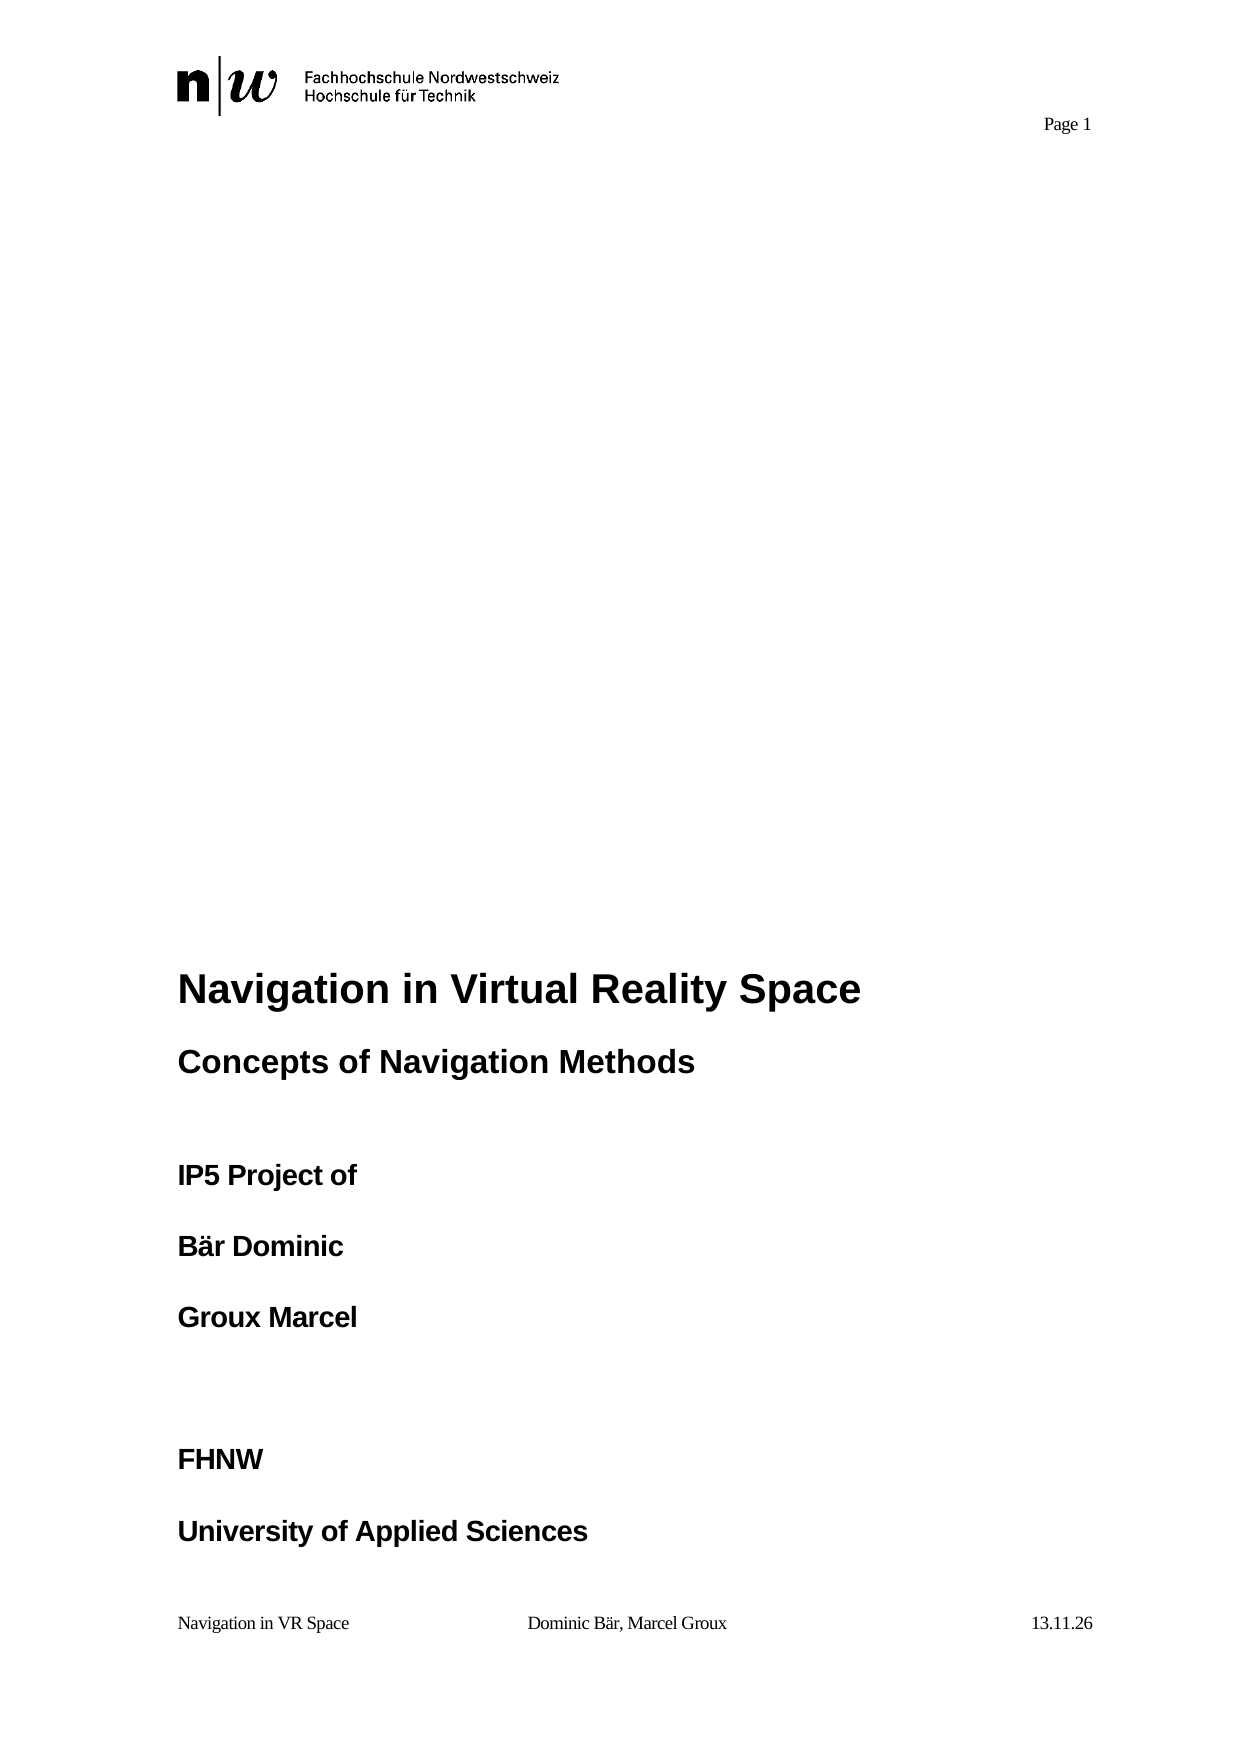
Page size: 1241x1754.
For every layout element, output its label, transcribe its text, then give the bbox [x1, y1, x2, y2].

text Groux Marcel [177, 1300, 1092, 1334]
text IP5 Project of [177, 1158, 1092, 1191]
picture [177, 56, 559, 116]
text University of Applied Sciences [177, 1513, 1092, 1547]
title Concepts of Navigation Methods [177, 1042, 1092, 1080]
title Navigation in Virtual Reality Space [177, 965, 1092, 1013]
text Bär Dominic [177, 1229, 1092, 1262]
text FHNW [177, 1442, 1092, 1476]
